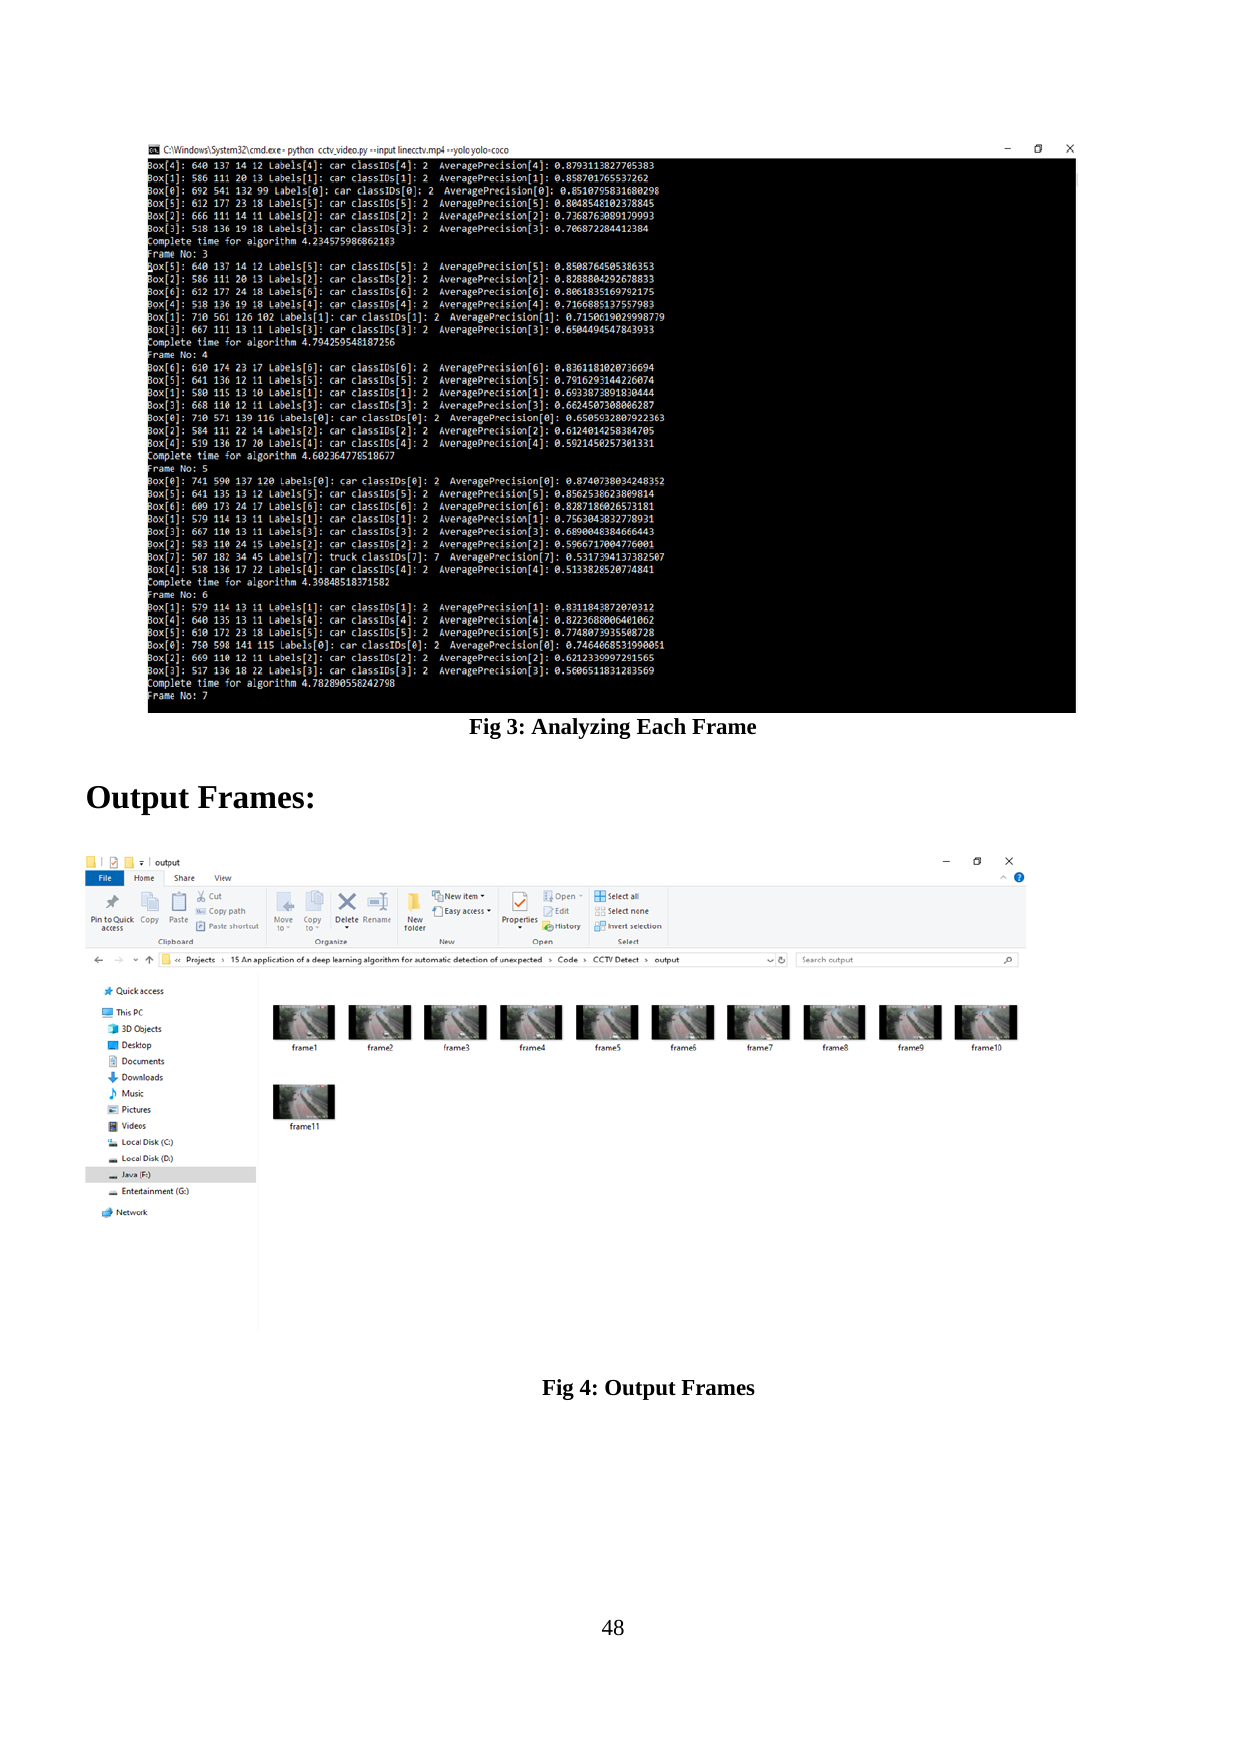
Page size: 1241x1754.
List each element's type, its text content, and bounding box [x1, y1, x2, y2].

picture [147, 141, 1078, 713]
picture [85, 854, 1026, 1330]
subtitle Fig 4: Output Frames [156, 1374, 1140, 1400]
text Output Frames: [85, 778, 1140, 816]
text Fig 3: Analyzing Each Frame [85, 713, 1140, 739]
